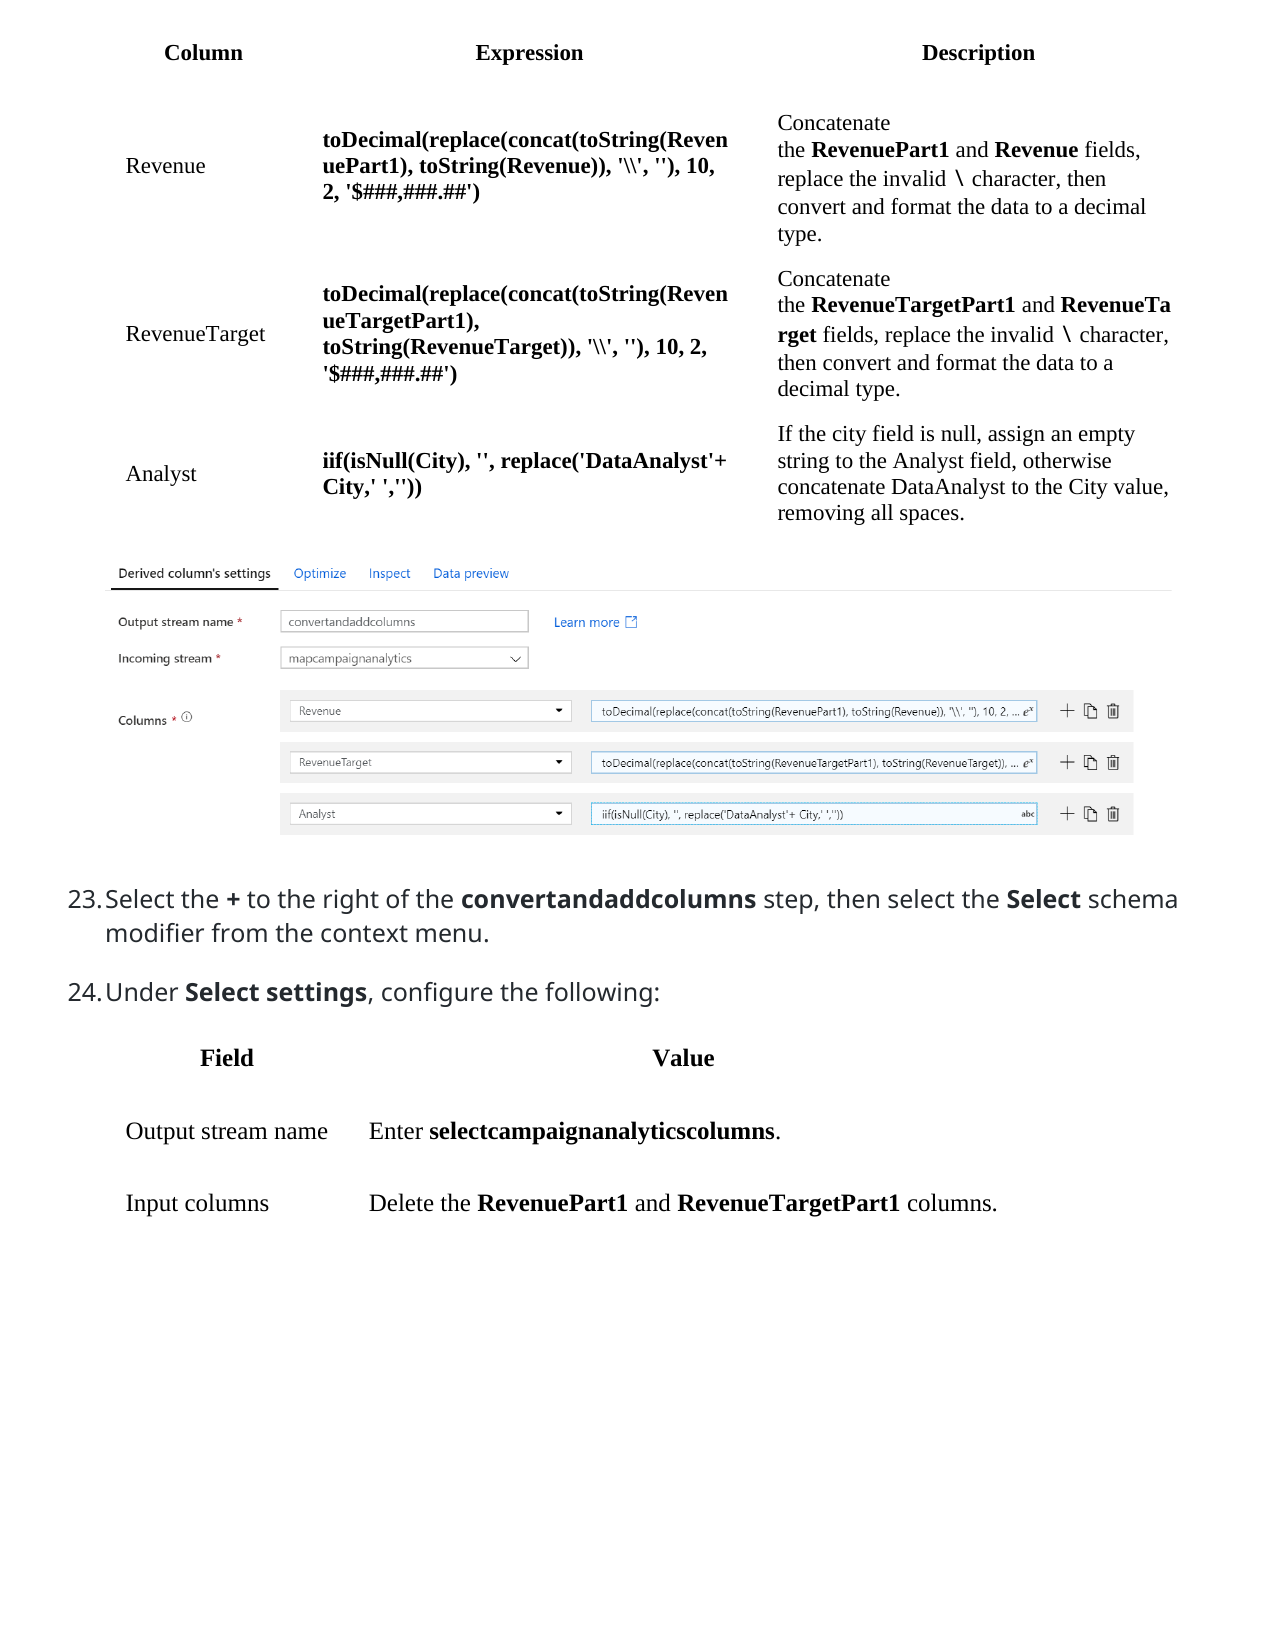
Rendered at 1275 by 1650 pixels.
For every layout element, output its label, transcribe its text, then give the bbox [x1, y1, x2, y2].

table_header Expression [302, 30, 757, 100]
list Under Select settings, configure the following: [67, 975, 1200, 1009]
table_cell Analyst [105, 411, 302, 535]
table_cell If the city field is null, assign an empty string to the Analyst field, otherwise concatenate DataAnalyst to the City value, removing all spaces. [757, 411, 1200, 535]
table_cell Output stream name [105, 1106, 348, 1179]
table_cell toDecimal(replace(concat(toString(RevenueTargetPart1), toString(RevenueTarget)), '\\', ''), 10, 2, '$###,###.##') [302, 256, 757, 411]
table_cell Enter selectcampaignanalyticscolumns. [349, 1106, 1018, 1179]
list Select the + to the right of the convertandaddcolumns step, then select the Select schema modifier from the context menu. [67, 882, 1200, 950]
table_cell Concatenate the RevenuePart1 and Revenue fields, replace the invalid \ character, then convert and format the data to a decimal type. [757, 100, 1200, 256]
table_cell toDecimal(replace(concat(toString(RevenuePart1), toString(Revenue)), '\\', ''), 10, 2, '$###,###.##') [302, 100, 757, 256]
table_cell iif(isNull(City), '', replace('DataAnalyst'+ City,' ','')) [302, 411, 757, 535]
table_cell Input columns [105, 1179, 348, 1251]
table_cell Delete the RevenuePart1 and RevenueTargetPart1 columns. [349, 1179, 1018, 1251]
table_header Column [105, 30, 302, 100]
table_cell Concatenate the RevenueTargetPart1 and RevenueTarget fields, replace the invalid \ character, then convert and format the data to a decimal type. [757, 256, 1200, 411]
picture [105, 560, 1172, 857]
table_header Description [757, 30, 1200, 100]
table_header Value [349, 1034, 1018, 1106]
table_cell RevenueTarget [105, 256, 302, 411]
table_cell Revenue [105, 100, 302, 256]
table_header Field [105, 1034, 348, 1106]
